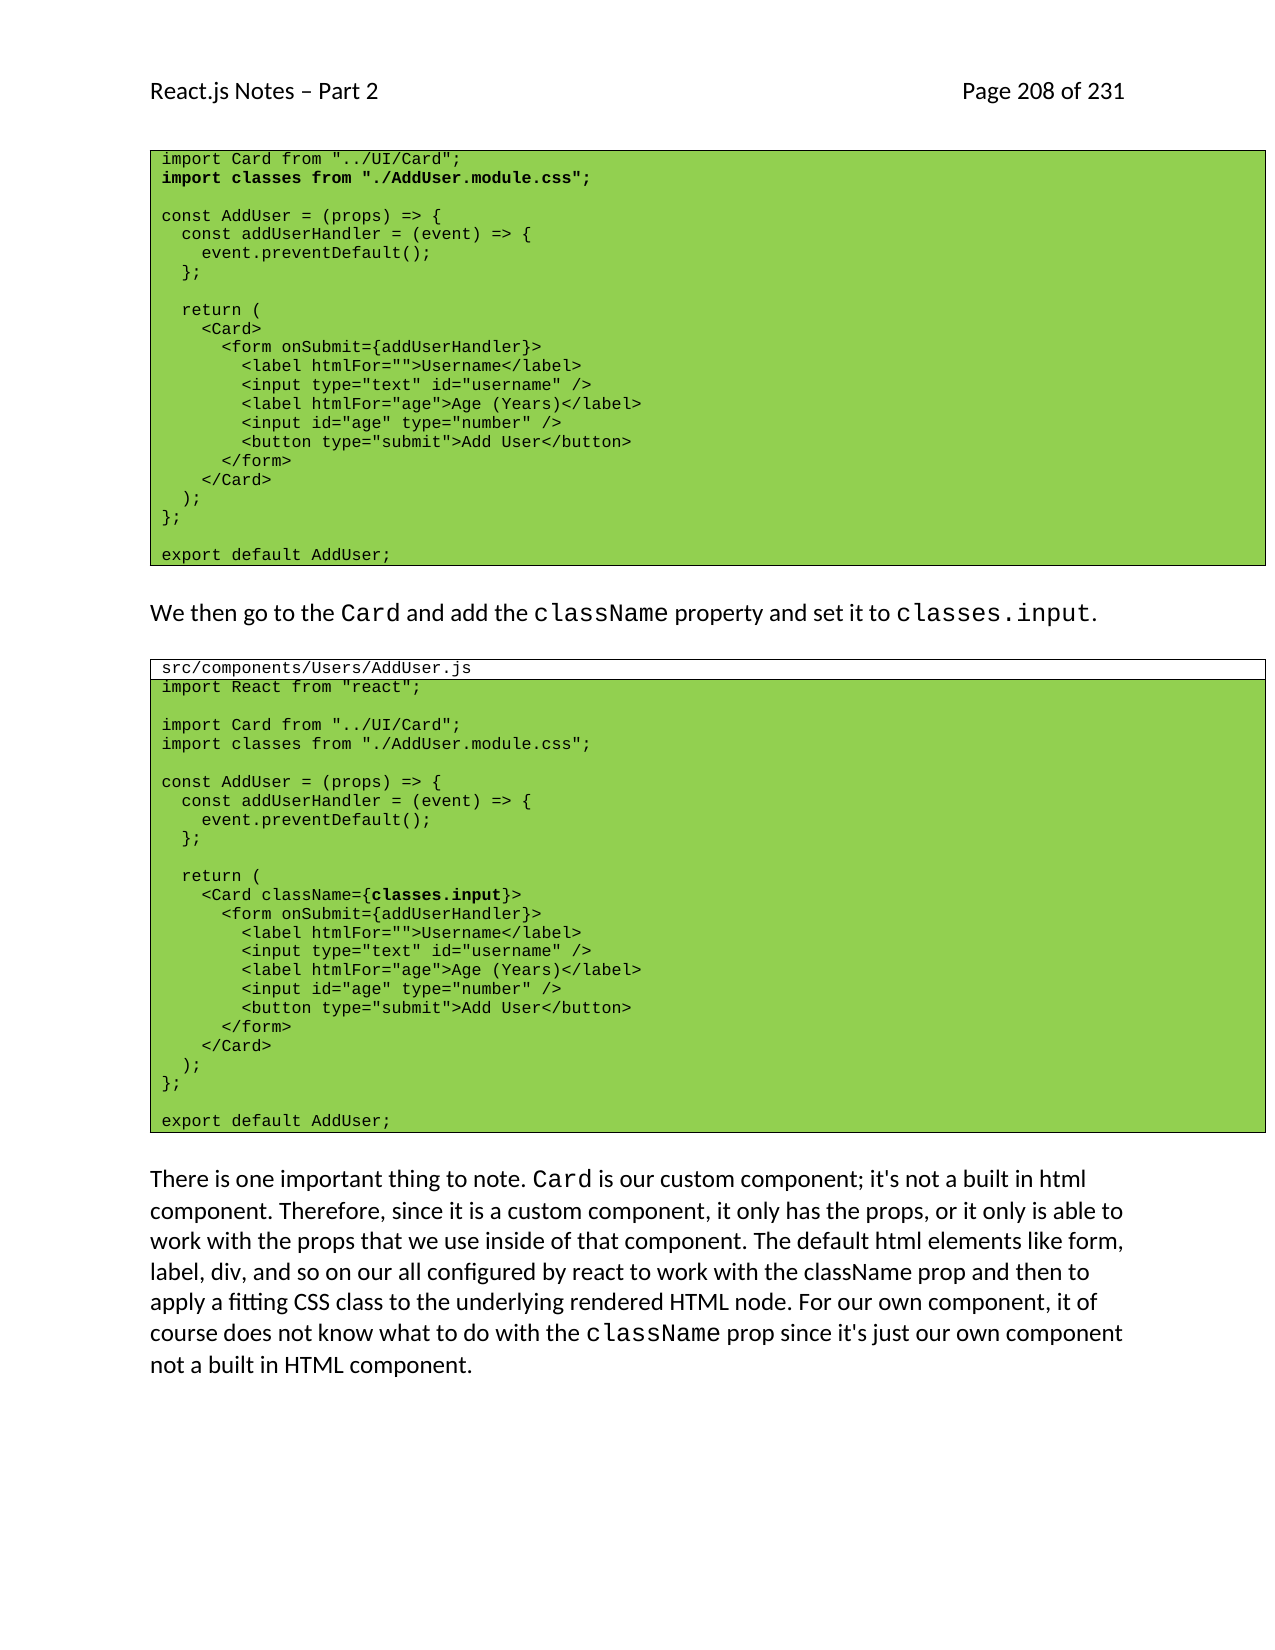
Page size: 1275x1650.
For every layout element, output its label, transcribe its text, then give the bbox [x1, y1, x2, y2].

text There is one important thing to note. Card is our custom component; it's not a built in html component. Therefore, since it is a custom component, it only has the props, or it only is able to work with the props that we use inside of that component. The default html elements like form, label, div, and so on our all configured by react to work with the className prop and then to apply a fitting CSS class to the underlying rendered HTML node. For our own component, it of course does not know what to do with the className prop since it's just our own component not a built in HTML component. [150, 1163, 1125, 1379]
table_cell import React from "react"; import Card from "../UI/Card"; import classes from "./AddUser.module.css"; const AddUser = (props) => { const addUserHandler = (event) => { event.preventDefault(); }; return ( <Card className={classes.input}> <form onSubmit={addUserHandler}> <label htmlFor="">Username</label> <input type="text" id="username" /> <label htmlFor="age">Age (Years)</label> <input id="age" type="number" /> <button type="submit">Add User</button> </form> </Card> ); }; export default AddUser; [151, 680, 1265, 1132]
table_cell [151, 151, 1265, 565]
text We then go to the Card and add the className property and set it to classes.input. [150, 597, 1125, 629]
table_header src/components/Users/AddUser.js [151, 660, 1265, 678]
